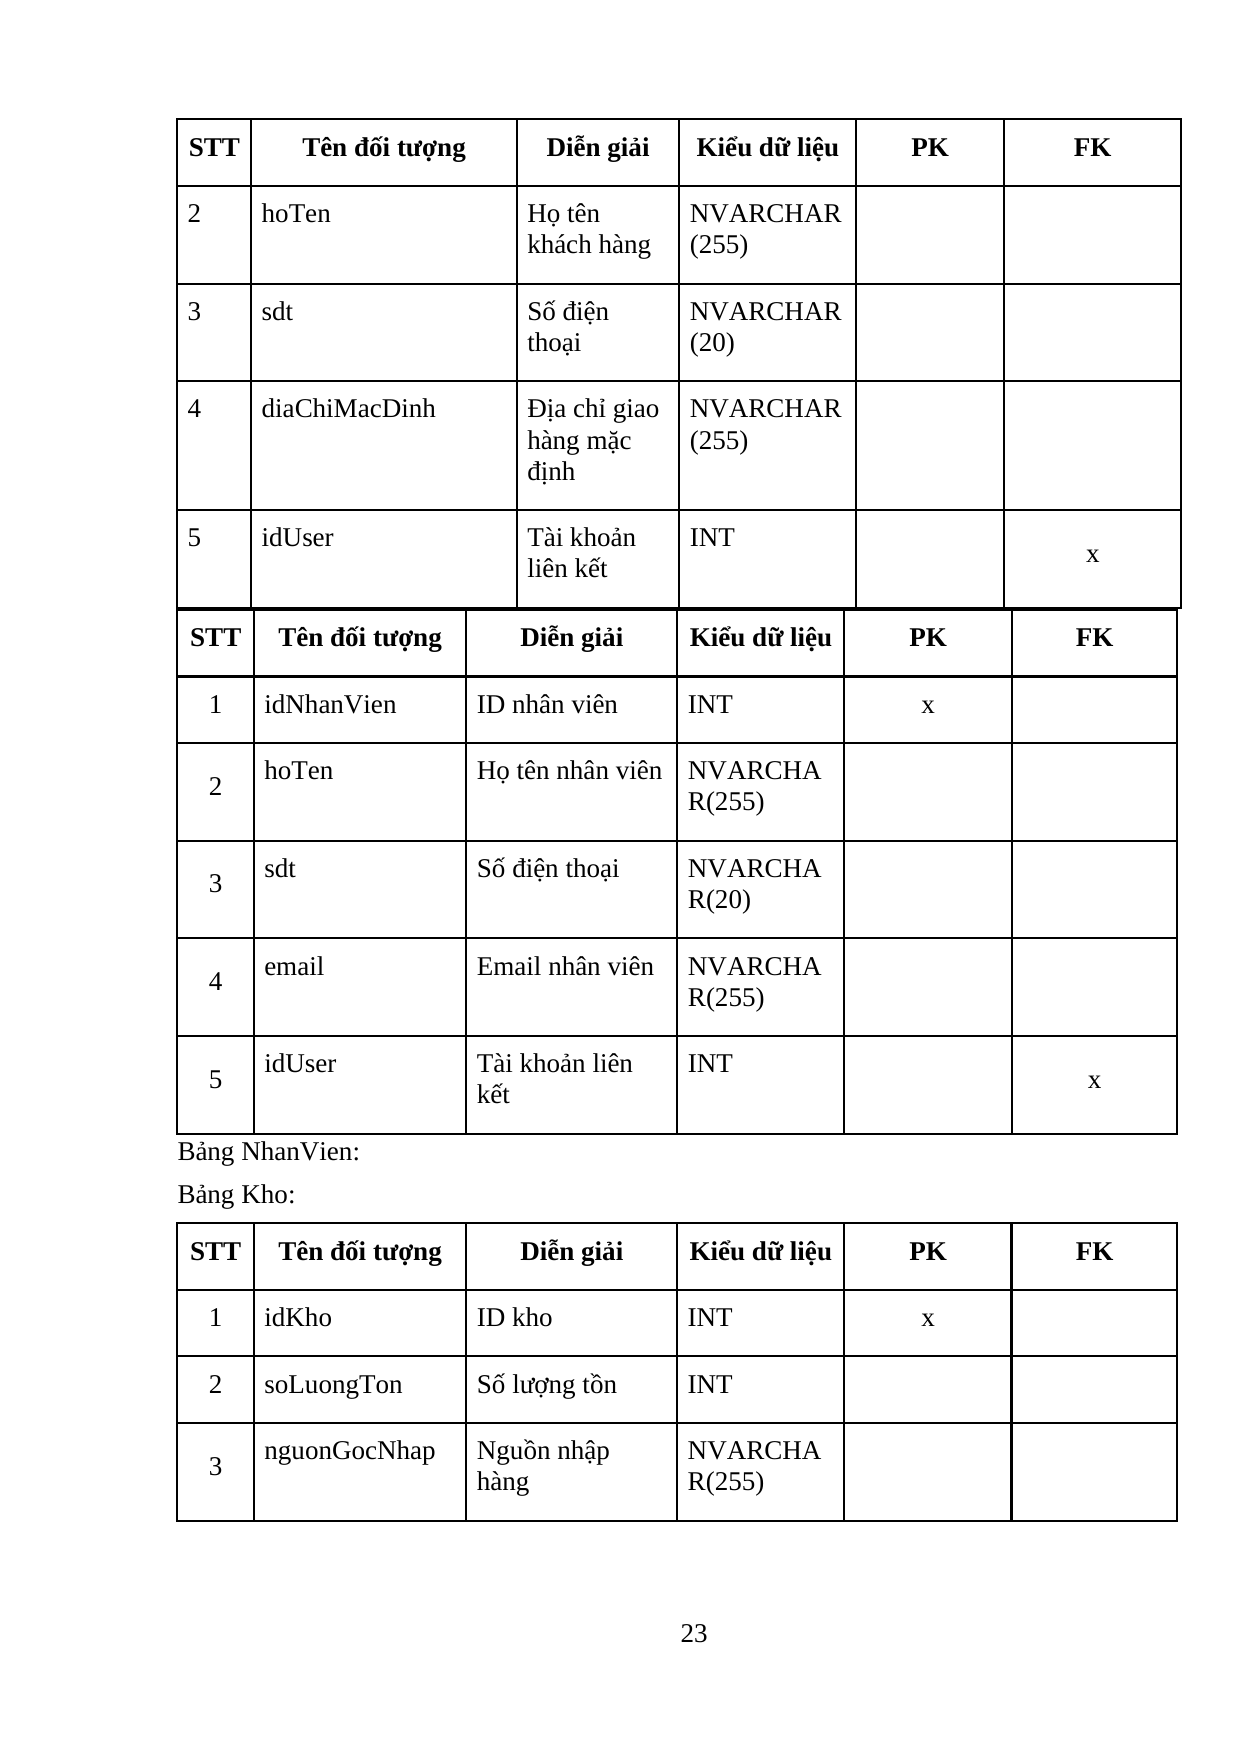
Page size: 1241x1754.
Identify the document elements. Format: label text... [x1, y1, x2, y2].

table_cell 1 [178, 678, 253, 742]
text Bảng NhanVien: [177, 1135, 1122, 1166]
table_cell hoTen [255, 744, 465, 839]
table_cell NVARCHAR(255) [678, 939, 843, 1035]
table_cell 5 [178, 511, 250, 607]
table_cell Số điện thoại [518, 285, 678, 380]
table_header STT [178, 611, 253, 675]
table_cell [845, 1357, 1010, 1422]
table_header Tên đối tượng [255, 1224, 465, 1289]
table_cell 2 [178, 187, 250, 282]
table_cell x [1013, 1037, 1176, 1133]
table_header Kiểu dữ liệu [680, 120, 855, 185]
table_cell NVARCHAR(255) [680, 382, 855, 509]
table_cell Tài khoản liên kết [518, 511, 678, 607]
table_cell NVARCHAR(20) [680, 285, 855, 380]
table_cell [1013, 744, 1176, 839]
table_cell soLuongTon [255, 1357, 465, 1422]
table_cell 1 [178, 1291, 253, 1355]
table_cell NVARCHAR(255) [680, 187, 855, 282]
table_cell [1013, 678, 1176, 742]
table_cell INT [678, 1357, 843, 1422]
table_cell idUser [255, 1037, 465, 1133]
table_cell INT [678, 678, 843, 742]
table_header STT [178, 1224, 253, 1289]
table_cell x [845, 1291, 1010, 1355]
table_header FK [1005, 120, 1180, 185]
table_header Diễn giải [467, 611, 676, 675]
table_cell NVARCHAR(255) [678, 1424, 843, 1519]
table_cell [1013, 1424, 1176, 1519]
table_cell [857, 511, 1003, 607]
table_cell Nguồn nhập hàng [467, 1424, 676, 1519]
table_cell diaChiMacDinh [252, 382, 516, 509]
table_cell Email nhân viên [467, 939, 676, 1035]
table_cell x [1005, 511, 1180, 607]
table_cell [845, 939, 1011, 1035]
table_cell 4 [178, 382, 250, 509]
table_cell Số điện thoại [467, 842, 676, 937]
table_cell ID nhân viên [467, 678, 676, 742]
table_cell [1013, 842, 1176, 937]
table_cell [857, 187, 1003, 282]
table_cell 3 [178, 842, 253, 937]
table_cell Địa chỉ giao hàng mặc định [518, 382, 678, 509]
table_cell idUser [252, 511, 516, 607]
table_cell [1013, 1357, 1176, 1422]
table_cell idNhanVien [255, 678, 465, 742]
table_cell 3 [178, 1424, 253, 1519]
table_cell NVARCHAR(20) [678, 842, 843, 937]
table_cell [1013, 939, 1176, 1035]
table_cell sdt [255, 842, 465, 937]
text Bảng Kho: [177, 1178, 1122, 1209]
table_cell [845, 842, 1011, 937]
table_header FK [1013, 1224, 1176, 1289]
table_cell 2 [178, 1357, 253, 1422]
table_header FK [1013, 611, 1176, 675]
table_cell [845, 1424, 1010, 1519]
table_cell [1005, 187, 1180, 282]
table_cell [845, 1037, 1011, 1133]
table_cell ID kho [467, 1291, 676, 1355]
table_header PK [845, 1224, 1010, 1289]
table_cell Tài khoản liên kết [467, 1037, 676, 1133]
table_header Tên đối tượng [255, 611, 465, 675]
table_header Kiểu dữ liệu [678, 611, 843, 675]
table_cell sdt [252, 285, 516, 380]
table_cell nguonGocNhap [255, 1424, 465, 1519]
table_cell [857, 285, 1003, 380]
table_cell [857, 382, 1003, 509]
table_cell [1013, 1291, 1176, 1355]
table_header Kiểu dữ liệu [678, 1224, 843, 1289]
table_cell INT [680, 511, 855, 607]
table_header PK [857, 120, 1003, 185]
table_header Diễn giải [518, 120, 678, 185]
table_cell INT [678, 1291, 843, 1355]
table_cell Họ tên khách hàng [518, 187, 678, 282]
table_cell 3 [178, 285, 250, 380]
table_cell idKho [255, 1291, 465, 1355]
table_cell INT [678, 1037, 843, 1133]
table_header STT [178, 120, 250, 185]
table_cell x [845, 678, 1011, 742]
table_cell 5 [178, 1037, 253, 1133]
table_cell 2 [178, 744, 253, 839]
table_cell Họ tên nhân viên [467, 744, 676, 839]
table_cell hoTen [252, 187, 516, 282]
table_cell 4 [178, 939, 253, 1035]
table_cell [845, 744, 1011, 839]
table_header Diễn giải [467, 1224, 676, 1289]
table_cell NVARCHAR(255) [678, 744, 843, 839]
table_cell [1005, 382, 1180, 509]
table_cell [1005, 285, 1180, 380]
table_cell email [255, 939, 465, 1035]
table_cell Số lượng tồn [467, 1357, 676, 1422]
table_header PK [845, 611, 1011, 675]
table_header Tên đối tượng [252, 120, 516, 185]
